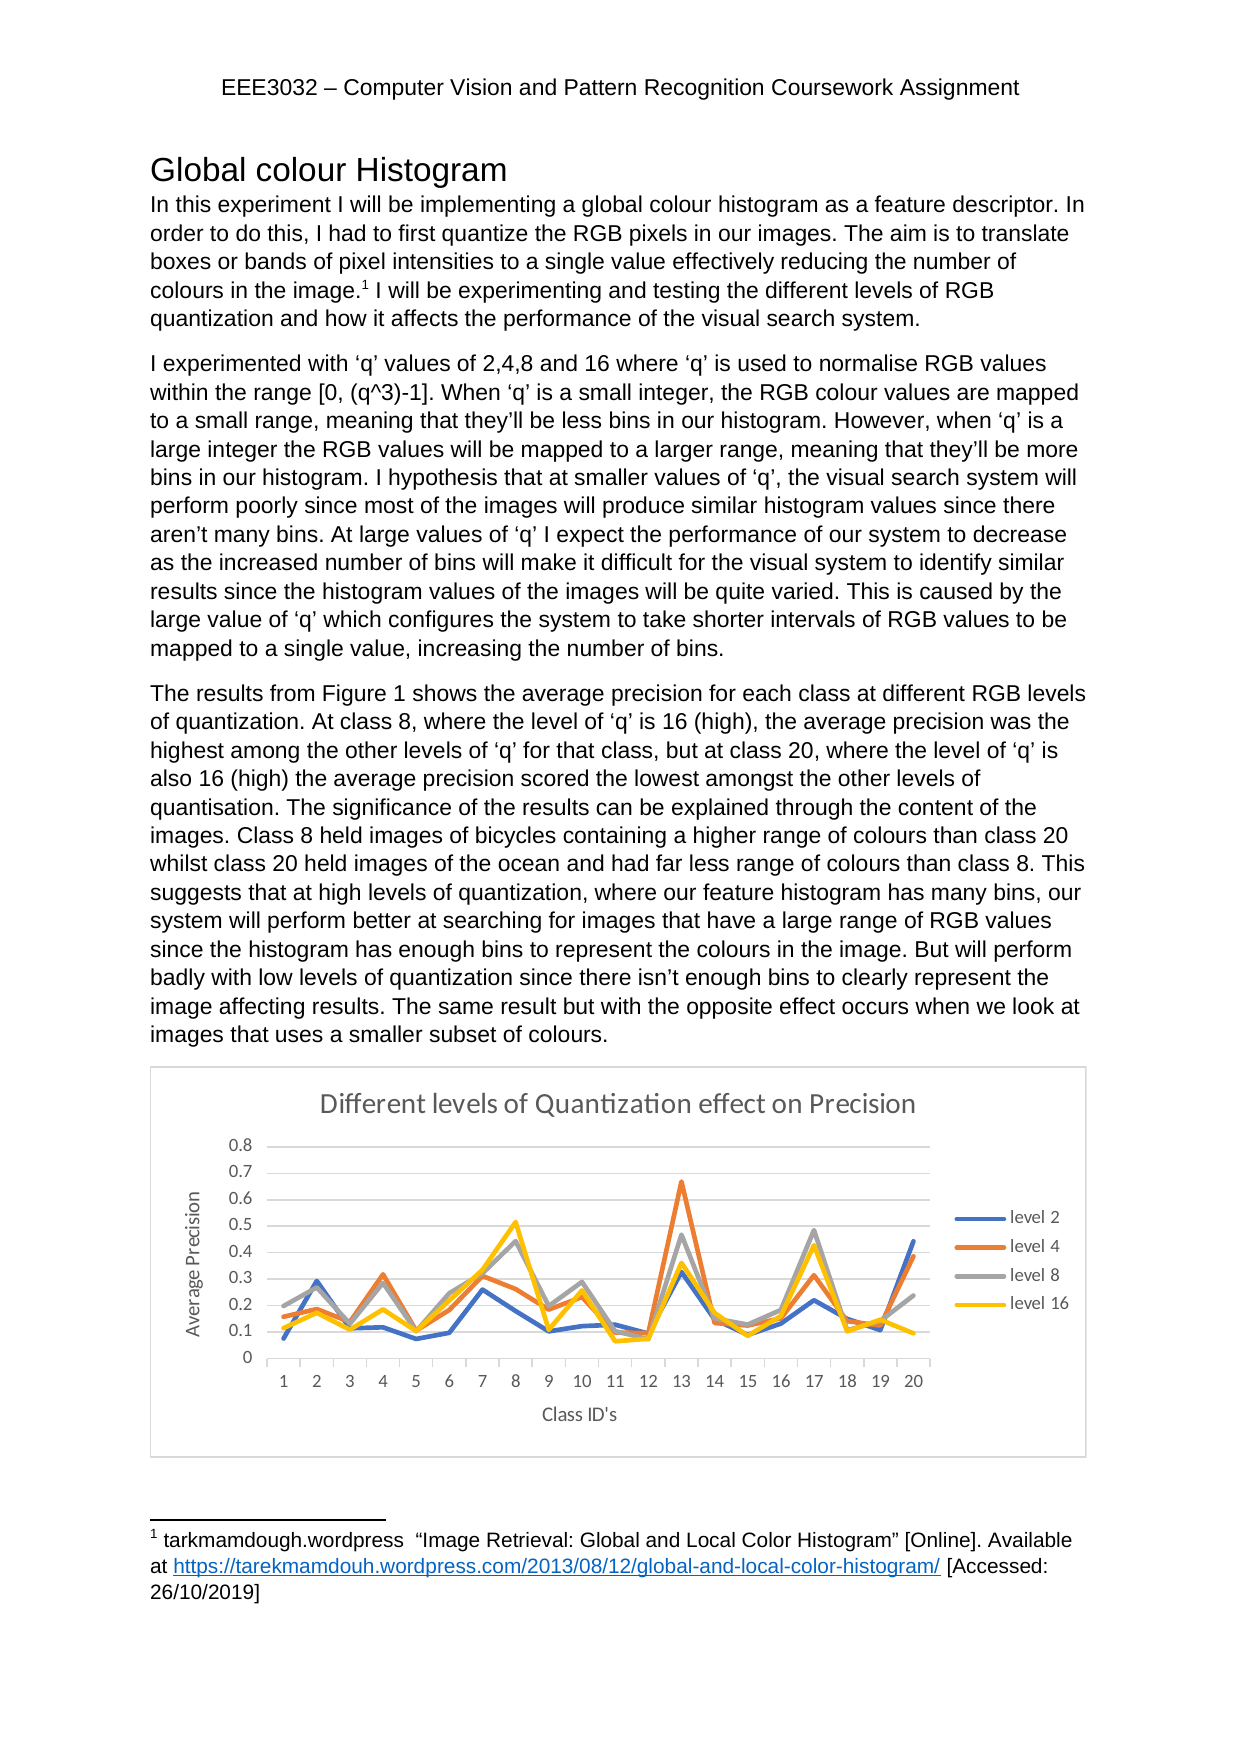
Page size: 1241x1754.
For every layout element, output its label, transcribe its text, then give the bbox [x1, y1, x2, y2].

text The results from Figure 1 shows the average precision for each class at different RGB levels of quantization. At class 8, where the level of ‘q’ is 16 (high), the average precision was the highest among the other levels of ‘q’ for that class, but at class 20, where the level of ‘q’ is also 16 (high) the average precision scored the lowest amongst the other levels of quantisation. The significance of the results can be explained through the content of the images. Class 8 held images of bicycles containing a higher range of colours than class 20 whilst class 20 held images of the ocean and had far less range of colours than class 8. This suggests that at high levels of quantization, where our feature histogram has many bins, our system will perform better at searching for images that have a large range of RGB values since the histogram has enough bins to represent the colours in the image. But will perform badly with low levels of quantization since there isn’t enough bins to clearly represent the image affecting results. The same result but with the opposite effect occurs when we look at images that uses a smaller subset of colours. [150, 680, 1090, 1047]
subtitle Global colour Histogram [150, 150, 1090, 188]
text In this experiment I will be implementing a global colour histogram as a feature descriptor. In order to do this, I had to first quantize the RGB pixels in our images. The aim is to translate boxes or bands of pixel intensities to a single value effectively reducing the number of colours in the image. I will be experimenting and testing the different levels of RGB quantization and how it affects the performance of the visual search system. [150, 191, 1090, 332]
text I experimented with ‘q’ values of 2,4,8 and 16 where ‘q’ is used to normalise RGB values within the range [0, (q^3)-1]. When ‘q’ is a small integer, the RGB colour values are mapped to a small range, meaning that they’ll be less bins in our histogram. However, when ‘q’ is a large integer the RGB values will be mapped to a larger range, meaning that they’ll be more bins in our histogram. I hypothesis that at smaller values of ‘q’, the visual search system will perform poorly since most of the images will produce similar histogram values since there aren’t many bins. At large values of ‘q’ I expect the performance of our system to decrease as the increased number of bins will make it difficult for the visual system to identify similar results since the histogram values of the images will be quite varied. This is caused by the large value of ‘q’ which configures the system to take shorter intervals of RGB values to be mapped to a single value, increasing the number of bins. [150, 350, 1090, 661]
